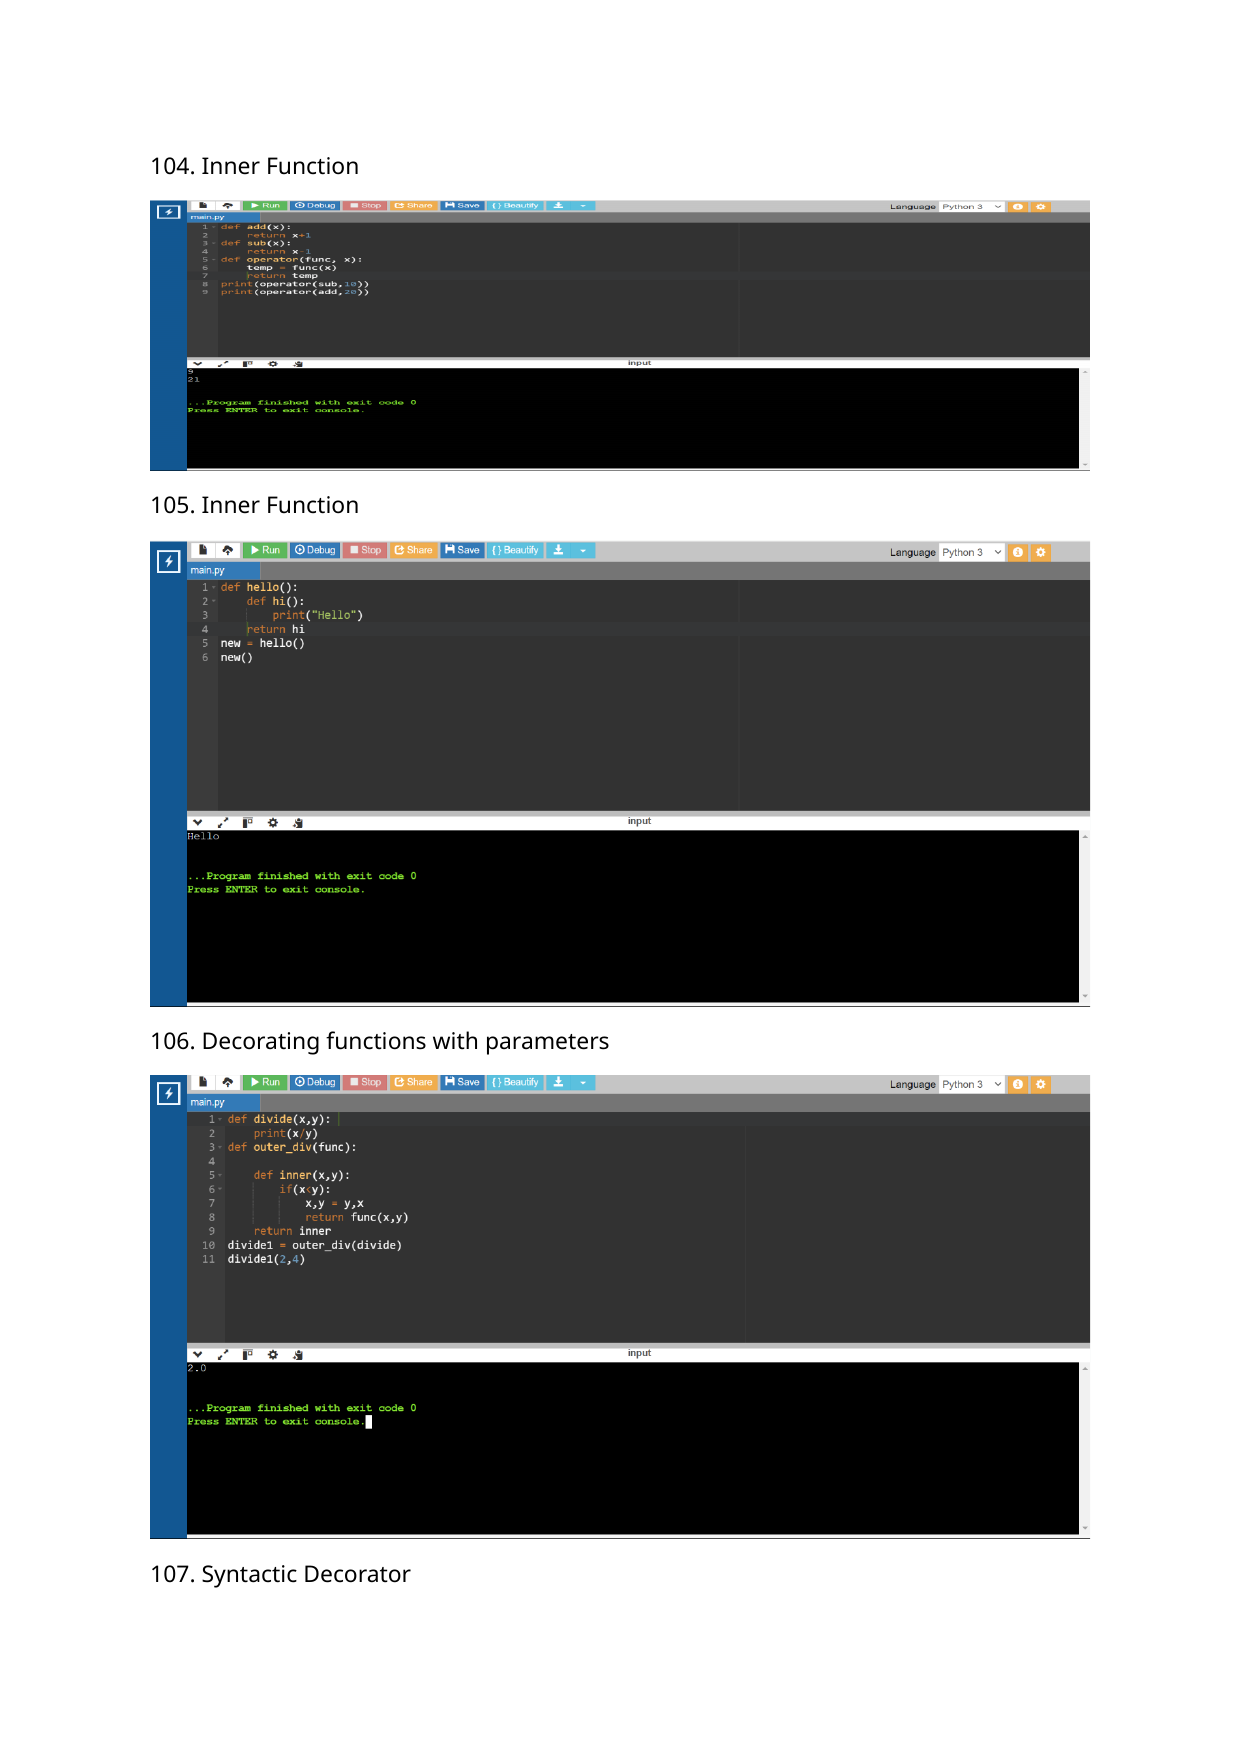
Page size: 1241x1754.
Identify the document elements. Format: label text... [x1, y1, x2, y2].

picture [150, 200, 1090, 471]
text 105. Inner Function [150, 489, 1090, 521]
picture [150, 539, 1091, 1007]
picture [150, 1075, 1091, 1539]
text 104. Inner Function [150, 150, 1090, 181]
text 106. Decorating functions with parameters [150, 1025, 1090, 1057]
text 107. Syntactic Decorator [150, 1558, 1090, 1589]
